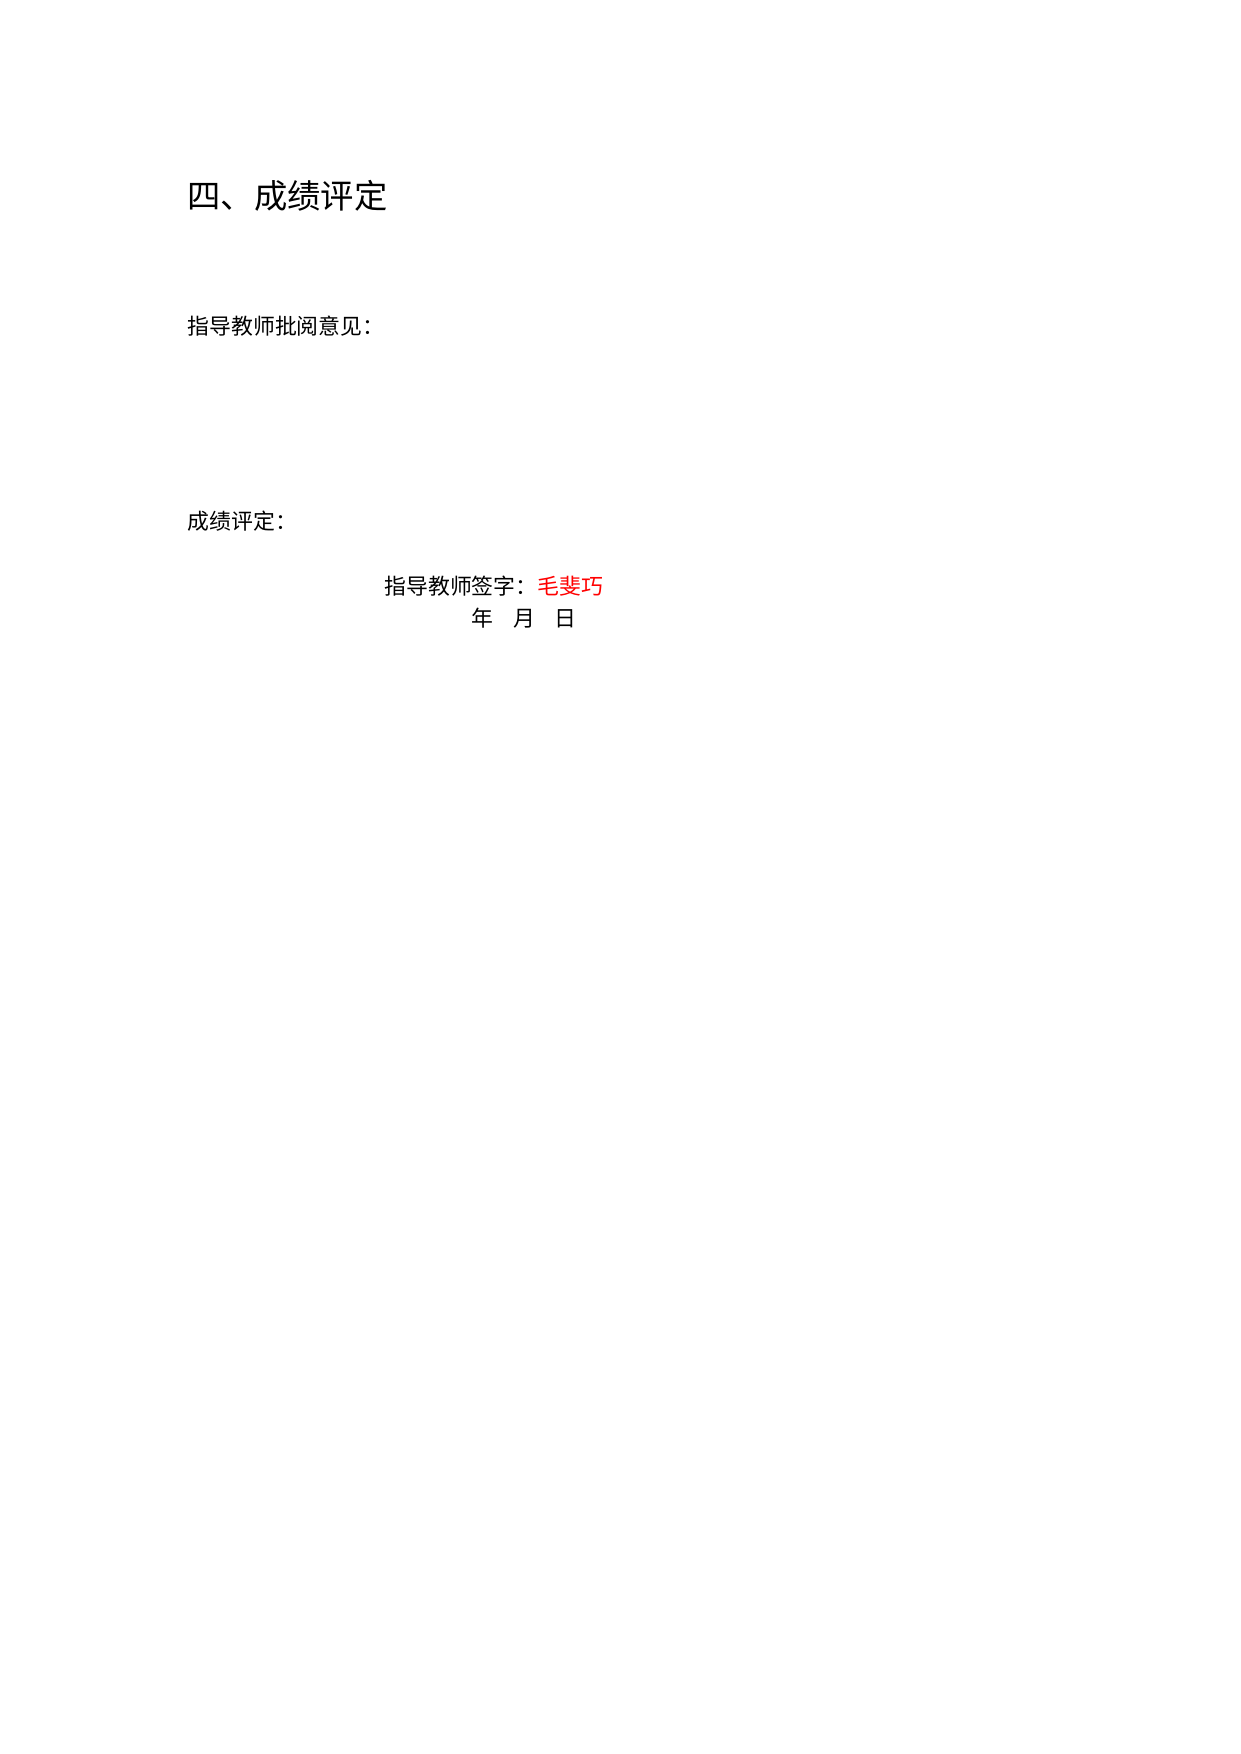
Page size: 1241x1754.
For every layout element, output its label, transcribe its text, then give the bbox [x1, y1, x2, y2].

text 指导教师签字：毛斐巧 [187, 568, 1053, 601]
text 年 月 日 [187, 601, 1053, 633]
text 四、成绩评定 [187, 162, 1053, 227]
text 指导教师批阅意见： [187, 308, 1053, 341]
text 成绩评定： [187, 503, 1053, 536]
